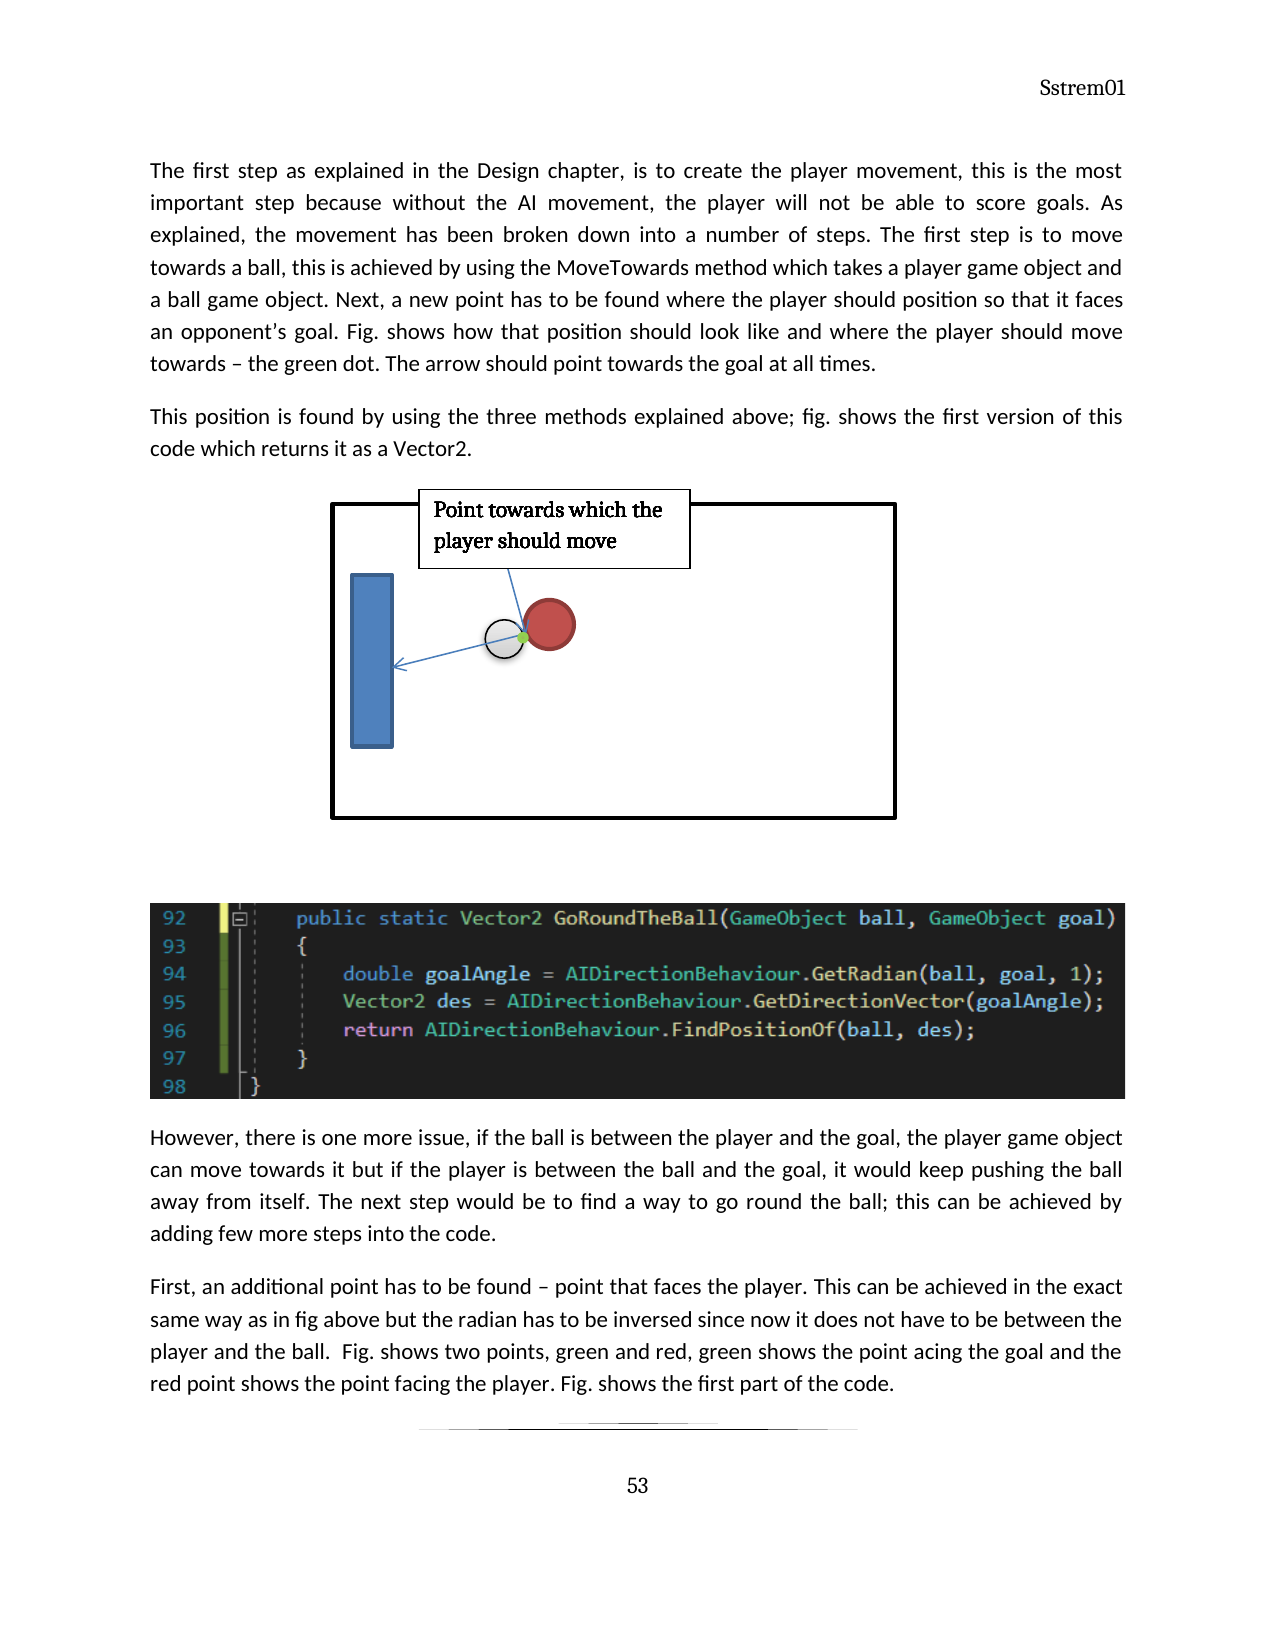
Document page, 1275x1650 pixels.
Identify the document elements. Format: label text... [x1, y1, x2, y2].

text First, an additional point has to be found – point that faces the player. This can be achieved in the exact same way as in fig above but the radian has to be inversed since now it does not have to be between the player and the ball. Fig. shows two points, green and red, green shows the point acing the goal and the red point shows the point facing the player. Fig. shows the first part of the code. [150, 1272, 1125, 1397]
text However, there is one more issue, if the ball is between the player and the goal, the player game object can move towards it but if the player is between the ball and the goal, it would keep pushing the ball away from itself. The next step would be to find a way to go round the ball; this can be achieved by adding few more steps into the code. [150, 1123, 1125, 1247]
text This position is found by using the three methods explained above; fig. shows the first version of this code which returns it as a Vector2. [150, 402, 1125, 463]
text The first step as explained in the Design chapter, is to create the player movement, this is the most important step because without the AI movement, the player will not be able to score goals. As explained, the movement has been broken down into a number of steps. The first step is to move towards a ball, this is achieved by using the MoveTowards method which takes a player game object and a ball game object. Next, a new point has to be found where the player should position so that it faces an opponent’s goal. Fig. shows how that position should look like and where the player should move towards – the green dot. The arrow should point towards the goal at all times. [150, 156, 1125, 377]
picture [150, 903, 1125, 1099]
